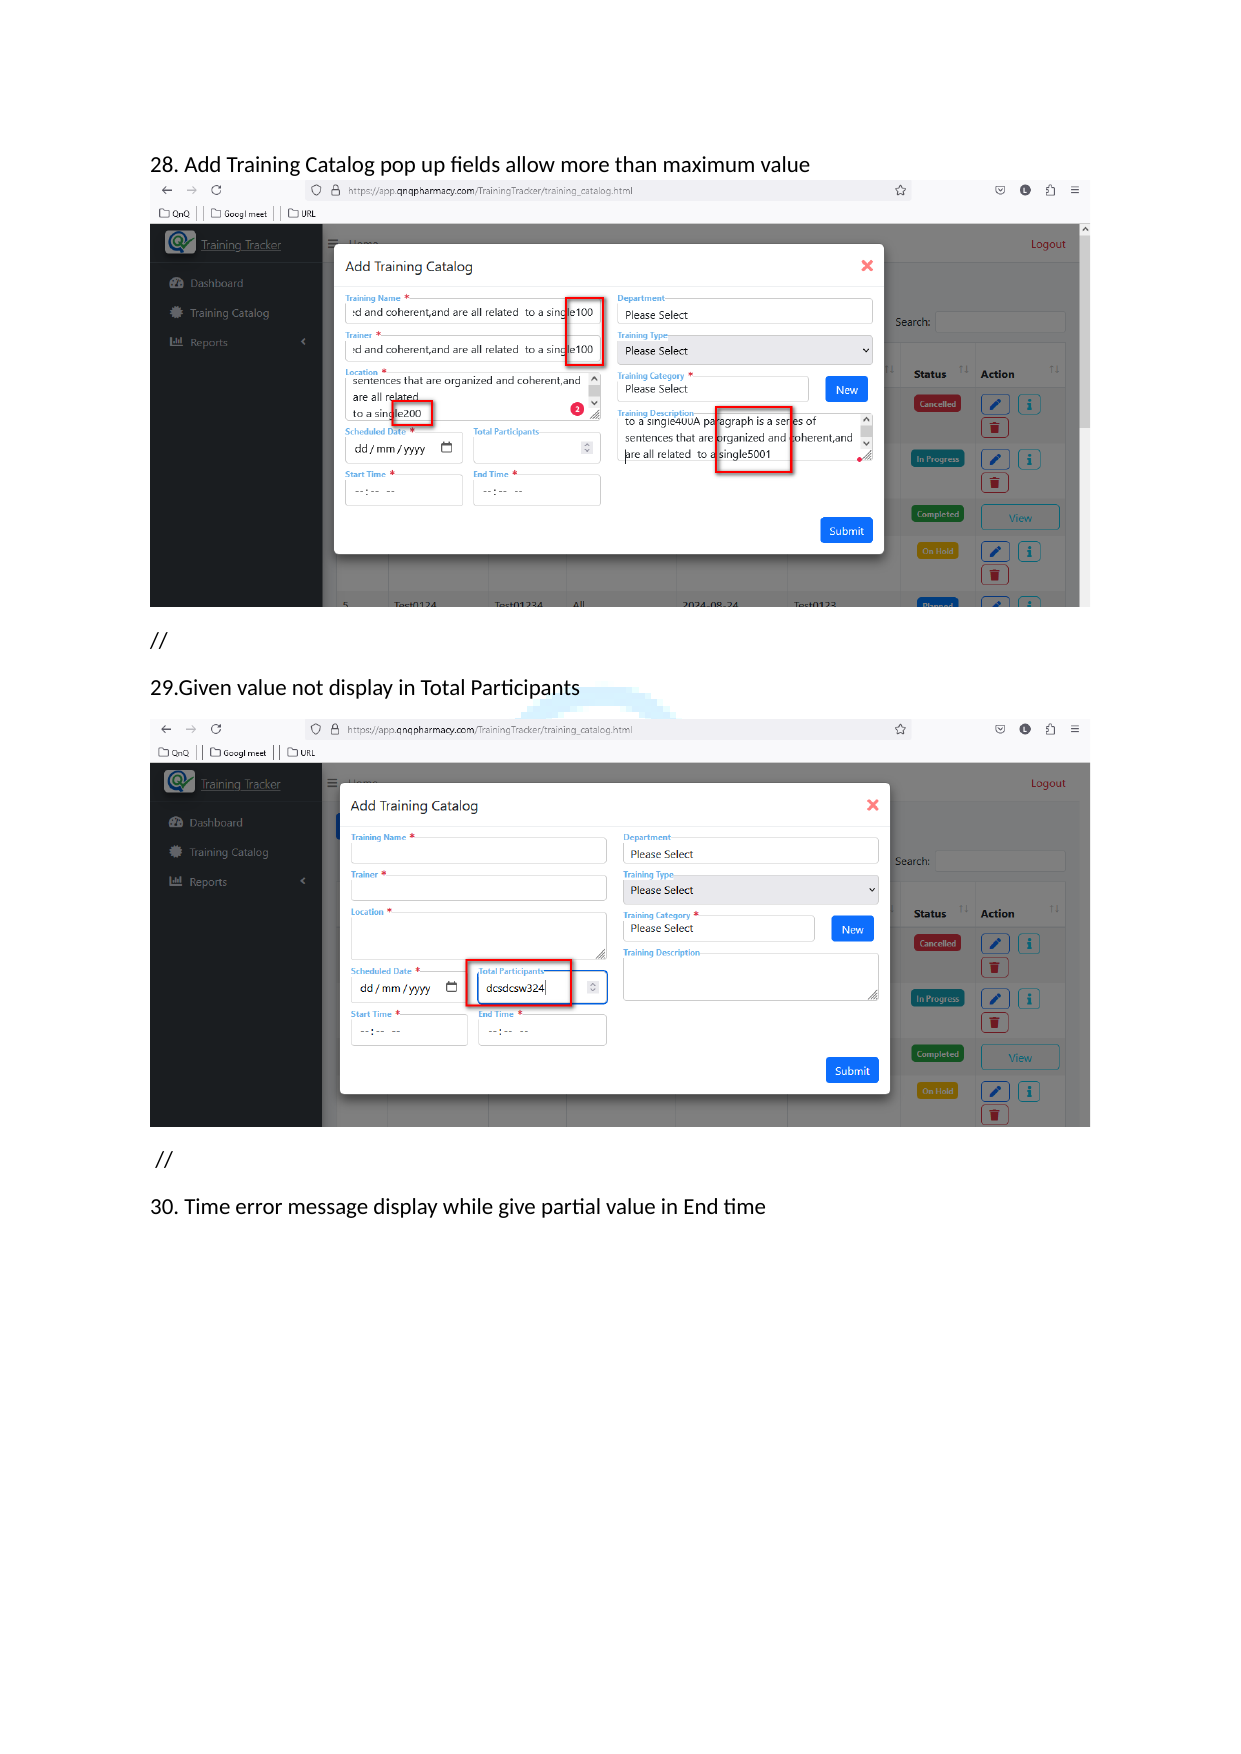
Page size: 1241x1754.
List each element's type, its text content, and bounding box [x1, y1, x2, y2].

text // [150, 626, 1090, 654]
text 30. Time error message display while give partial value in End time [150, 1192, 1090, 1220]
text 29.Given value not display in Total Participants [150, 673, 1090, 701]
picture [150, 180, 1091, 607]
picture [150, 719, 1091, 1127]
text // [150, 1145, 1090, 1173]
text 28. Add Training Catalog pop up fields allow more than maximum value [150, 150, 1090, 180]
